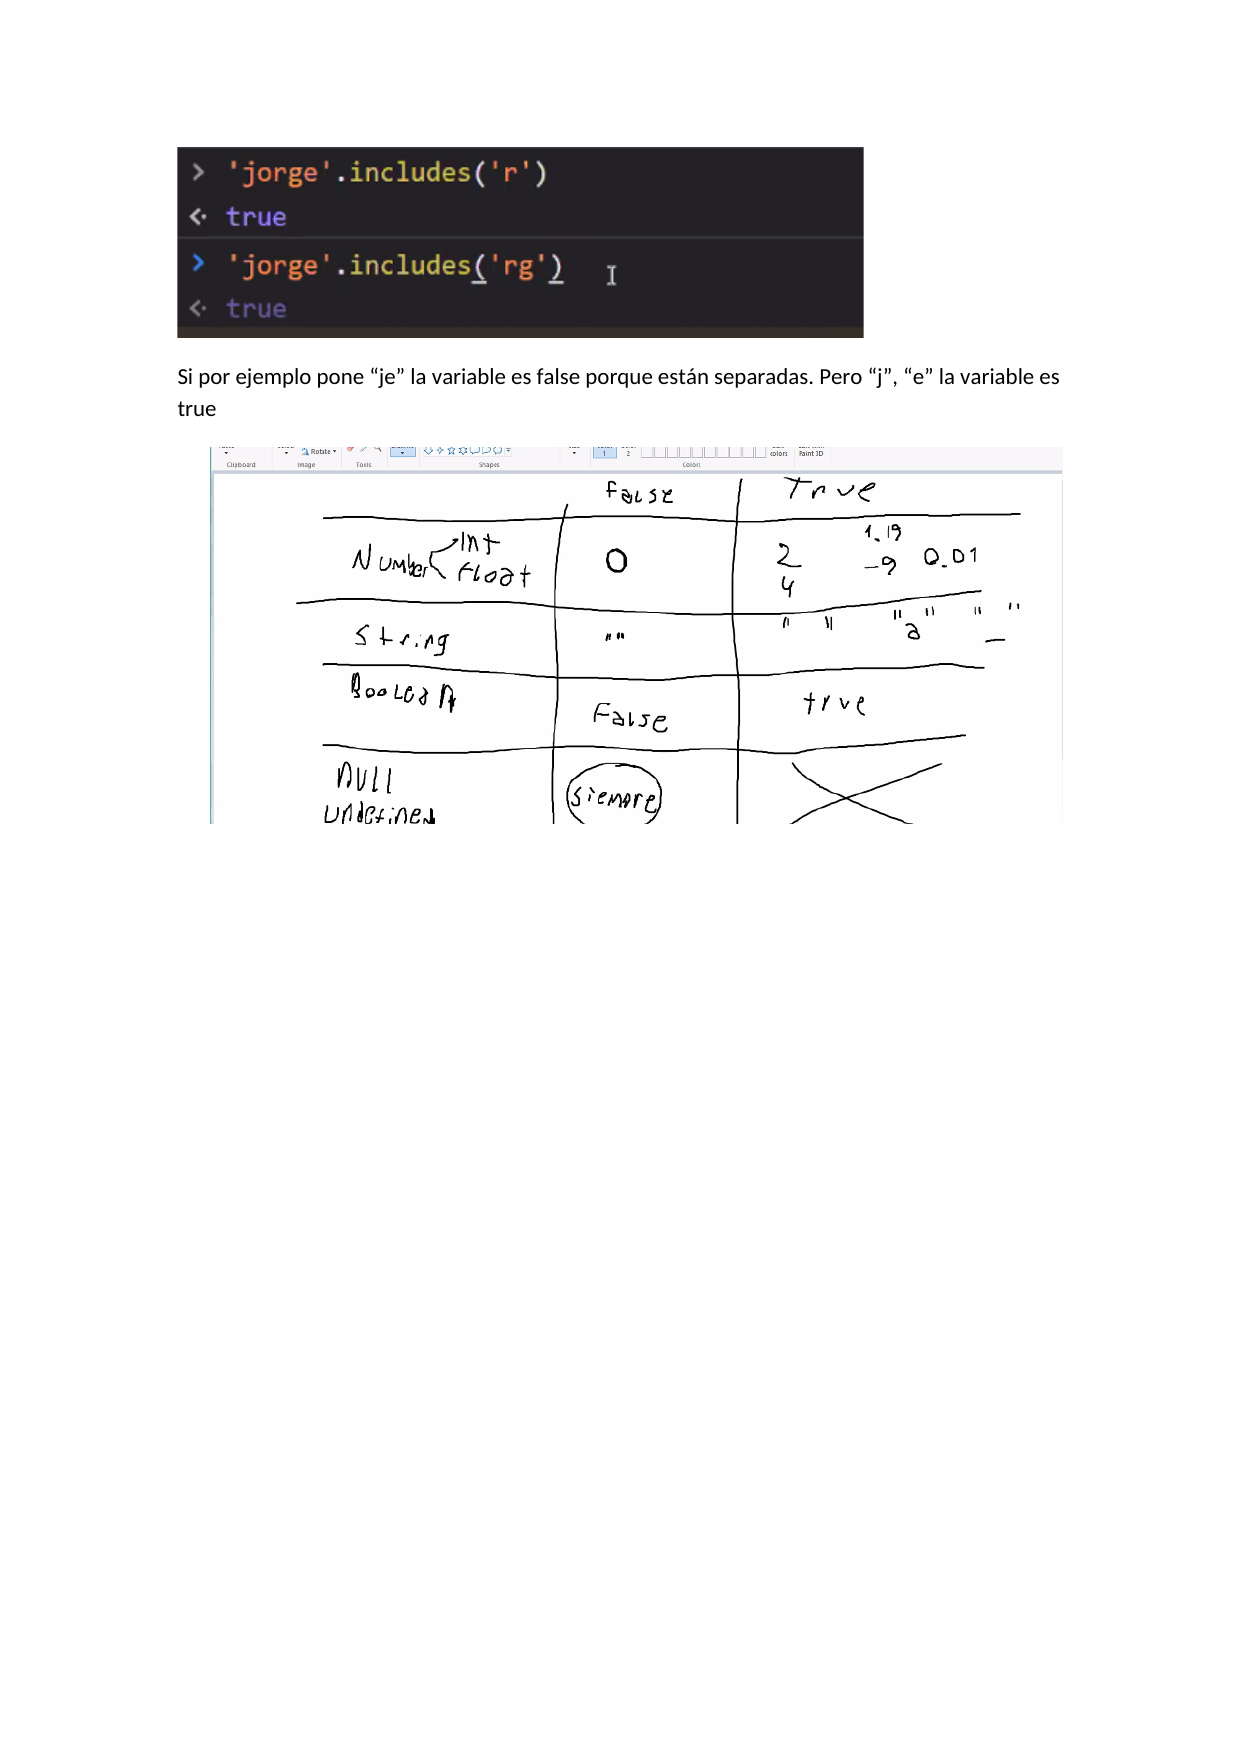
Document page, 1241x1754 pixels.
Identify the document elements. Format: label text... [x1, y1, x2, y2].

picture [177, 147, 864, 338]
text Si por ejemplo pone “je” la variable es false porque están separadas. Pero “j”, “e” la variable es true [177, 362, 1063, 422]
picture [177, 447, 1063, 824]
